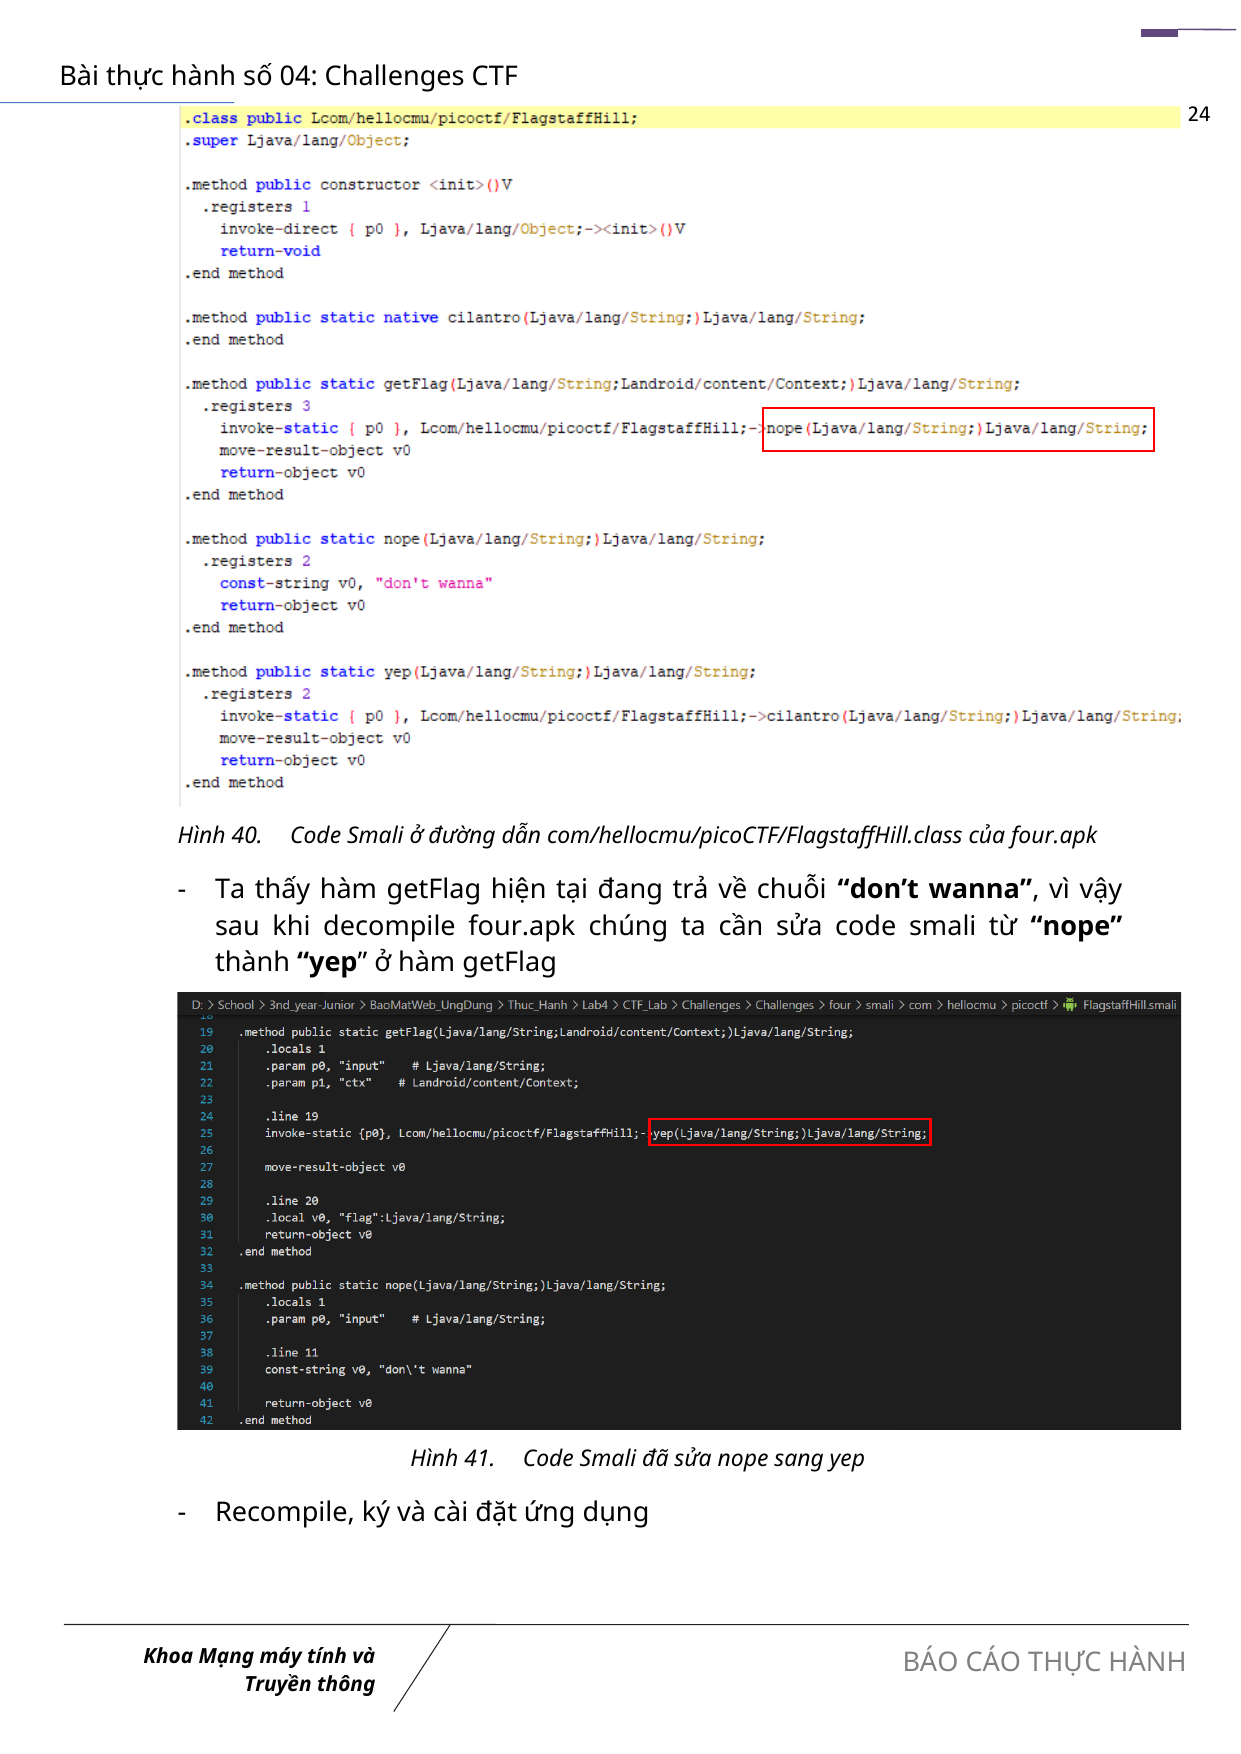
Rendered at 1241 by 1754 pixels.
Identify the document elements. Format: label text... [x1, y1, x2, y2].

text Code Smali ở đường dẫn com/hellocmu/picoCTF/FlagstaffHill.class của four.apk [156, 819, 1122, 850]
text Code Smali đã sửa nope sang yep [156, 1442, 1122, 1473]
picture [177, 105, 1182, 807]
list Ta thấy hàm getFlag hiện tại đang trả về chuỗi “don’t wanna”, vì vậy sau khi decompile four.apk chúng ta cần sửa code smali từ “nope” thành “yep” ở hàm getFlag [177, 869, 1122, 980]
picture [177, 992, 1182, 1430]
list Recompile, ký và cài đặt ứng dụng [177, 1492, 1122, 1529]
